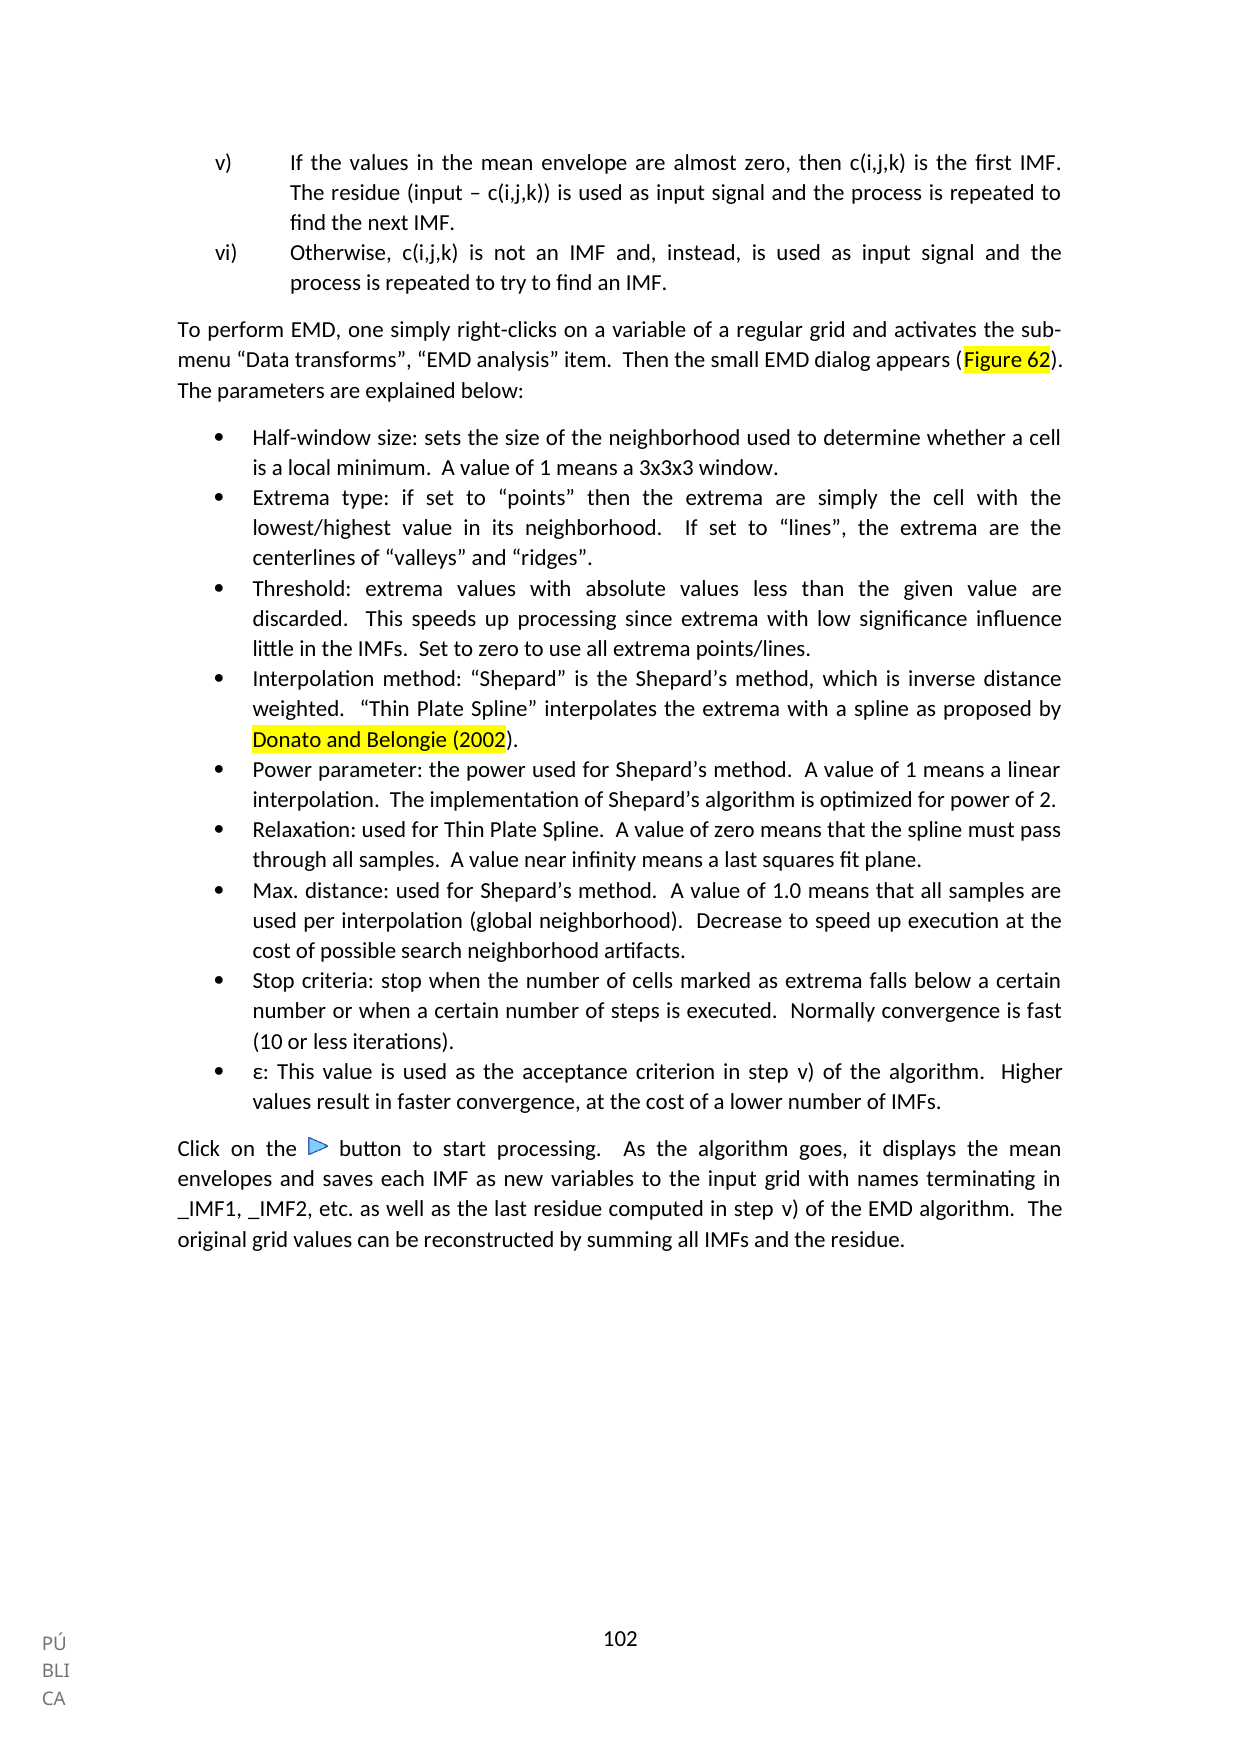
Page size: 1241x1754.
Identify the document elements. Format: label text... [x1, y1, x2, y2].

list Interpolation method: “Shepard” is the Shepard’s method, which is inverse distance weighted. “Thin Plate Spline” interpolates the extrema with a spline as proposed by Donato and Belongie (2002). [215, 664, 1063, 753]
list Half-window size: sets the size of the neighborhood used to determine whether a cell is a local minimum. A value of 1 means a 3x3x3 window. [215, 423, 1063, 481]
list Max. distance: used for Shepard’s method. A value of 1.0 means that all samples are used per interpolation (global neighborhood). Decrease to speed up execution at the cost of possible search neighborhood artifacts. [215, 876, 1063, 964]
list Stop criteria: stop when the number of cells marked as extrema falls below a certain number or when a certain number of steps is executed. Normally convergence is fast (10 or less iterations). [215, 966, 1063, 1055]
list Otherwise, c(i,j,k) is not an IMF and, instead, is used as input signal and the process is repeated to try to find an IMF. [215, 238, 1063, 296]
text To perform EMD, one simply right-clicks on a variable of a regular grid and activates the sub-menu “Data transforms”, “EMD analysis” item. Then the small EMD dialog appears (Figure 61). The parameters are explained below: [177, 315, 1063, 404]
text Click on the button to start processing. As the algorithm goes, it displays the mean envelopes and saves each IMF as new variables to the input grid with names terminating in _IMF1, _IMF2, etc. as well as the last residue computed in step v) of the EMD algorithm. The original grid values can be reconstructed by summing all IMFs and the residue. [177, 1134, 1063, 1253]
list If the values in the mean envelope are almost zero, then c(i,j,k) is the first IMF. The residue (input – c(i,j,k)) is used as input signal and the process is repeated to find the next IMF. [215, 148, 1063, 236]
list ε: This value is used as the acceptance criterion in step v) of the algorithm. Higher values result in faster convergence, at the cost of a lower number of IMFs. [215, 1057, 1063, 1115]
picture [307, 1136, 329, 1157]
list Threshold: extrema values with absolute values less than the given value are discarded. This speeds up processing since extrema with low significance influence little in the IMFs. Set to zero to use all extrema points/lines. [215, 574, 1063, 662]
list Extrema type: if set to “points” then the extrema are simply the cell with the lowest/highest value in its neighborhood. If set to “lines”, the extrema are the centerlines of “valleys” and “ridges”. [215, 483, 1063, 571]
list Relaxation: used for Thin Plate Spline. A value of zero means that the spline must pass through all samples. A value near infinity means a last squares fit plane. [215, 815, 1063, 873]
list Power parameter: the power used for Shepard’s method. A value of 1 means a linear interpolation. The implementation of Shepard’s algorithm is optimized for power of 2. [215, 755, 1063, 813]
